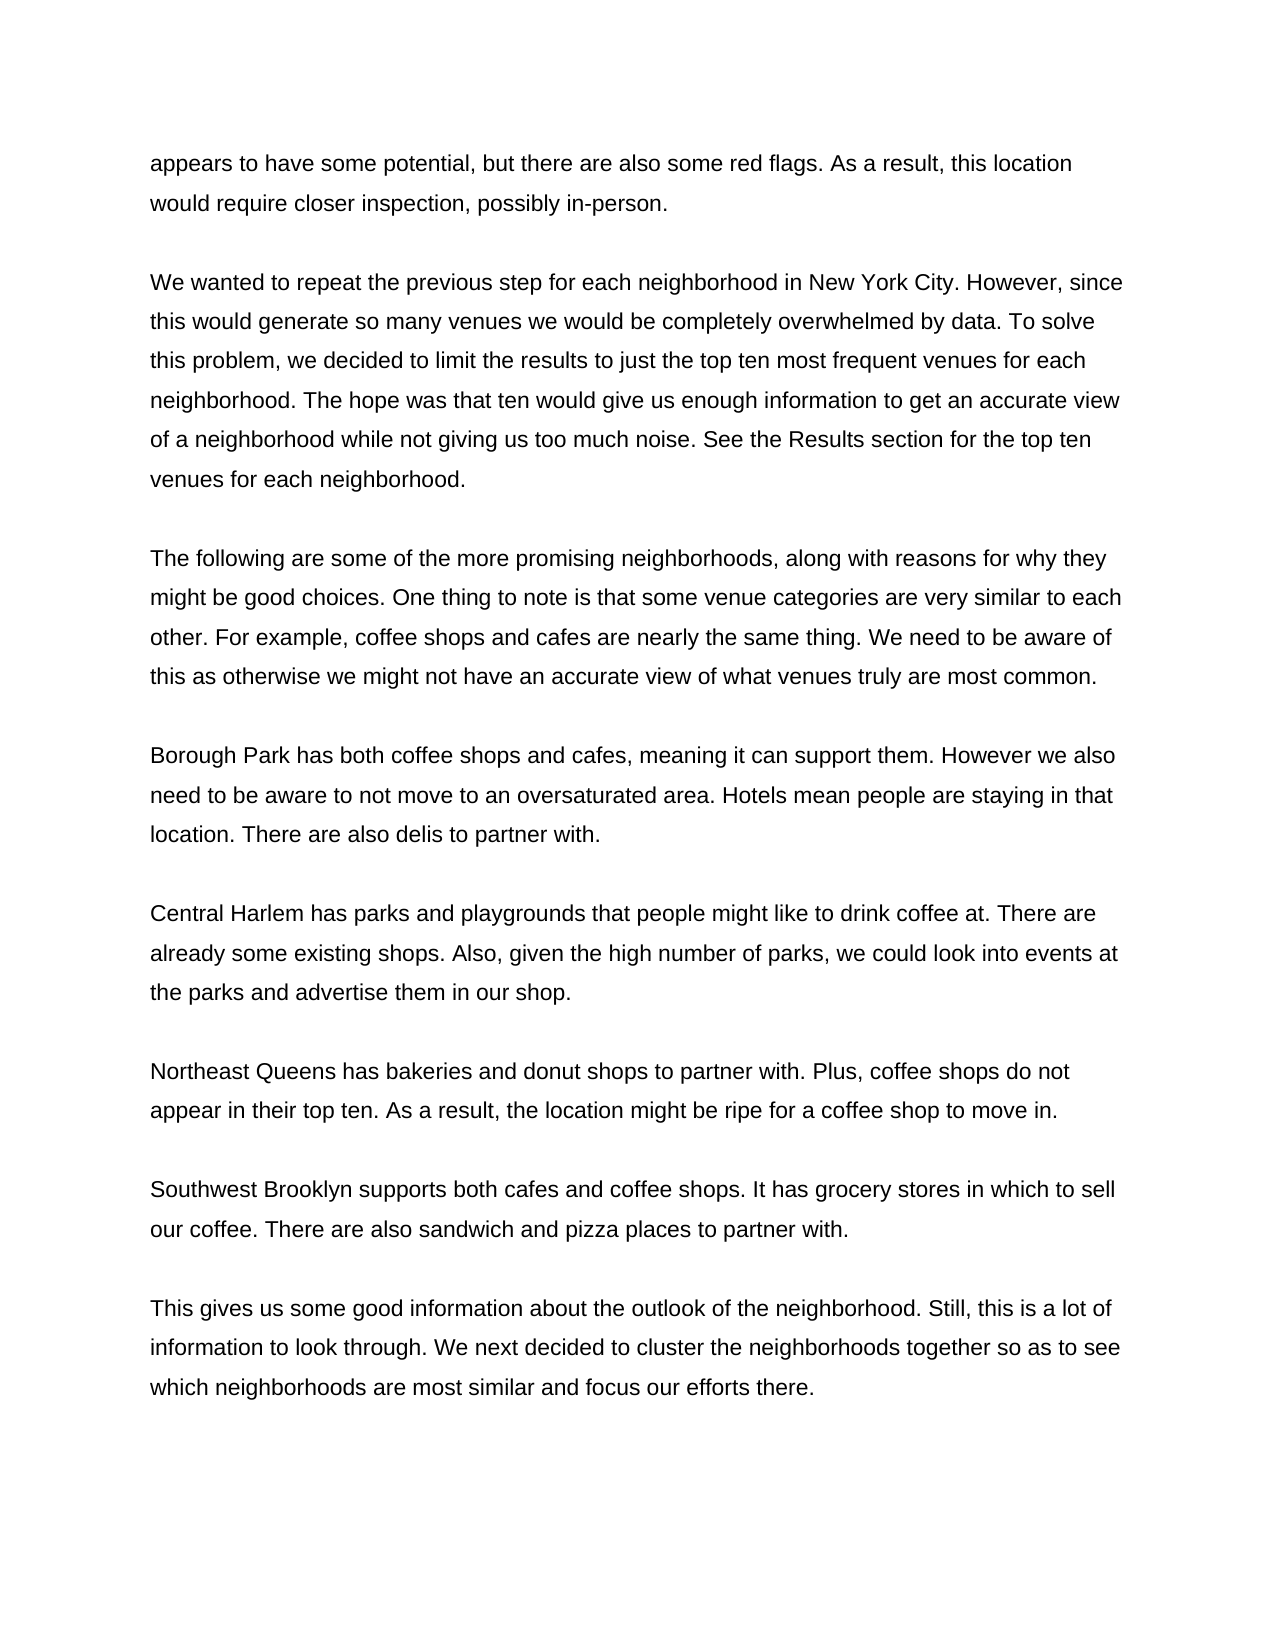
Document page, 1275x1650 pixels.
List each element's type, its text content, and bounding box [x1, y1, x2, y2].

text We wanted to repeat the previous step for each neighborhood in New York City. However, since this would generate so many venues we would be completely overwhelmed by data. To solve this problem, we decided to limit the results to just the top ten most frequent venues for each neighborhood. The hope was that ten would give us enough information to get an accurate view of a neighborhood while not giving us too much noise. See the Results section for the top ten venues for each neighborhood. [150, 268, 1125, 492]
text Northeast Queens has bakeries and donut shops to partner with. Plus, coffee shops do not appear in their top ten. As a result, the location might be ripe for a coffee shop to move in. [150, 1058, 1125, 1124]
text This gives us some good information about the outlook of the neighborhood. Still, this is a lot of information to look through. We next decided to cluster the neighborhoods together so as to see which neighborhoods are most similar and focus our efforts there. [150, 1295, 1125, 1400]
text The following are some of the more promising neighborhoods, along with reasons for why they might be good choices. One thing to note is that some venue categories are very similar to each other. For example, coffee shops and cafes are nearly the same thing. We need to be aware of this as otherwise we might not have an accurate view of what venues truly are most common. [150, 545, 1125, 689]
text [150, 150, 1125, 216]
text Borough Park has both coffee shops and cafes, meaning it can support them. However we also need to be aware to not move to an oversaturated area. Hotels mean people are staying in that location. There are also delis to partner with. [150, 742, 1125, 847]
text Southwest Brooklyn supports both cafes and coffee shops. It has grocery stores in which to sell our coffee. There are also sandwich and pizza places to partner with. [150, 1176, 1125, 1242]
text Central Harlem has parks and playgrounds that people might like to drink coffee at. There are already some existing shops. Also, given the high number of parks, we could look into events at the parks and advertise them in our shop. [150, 900, 1125, 1005]
